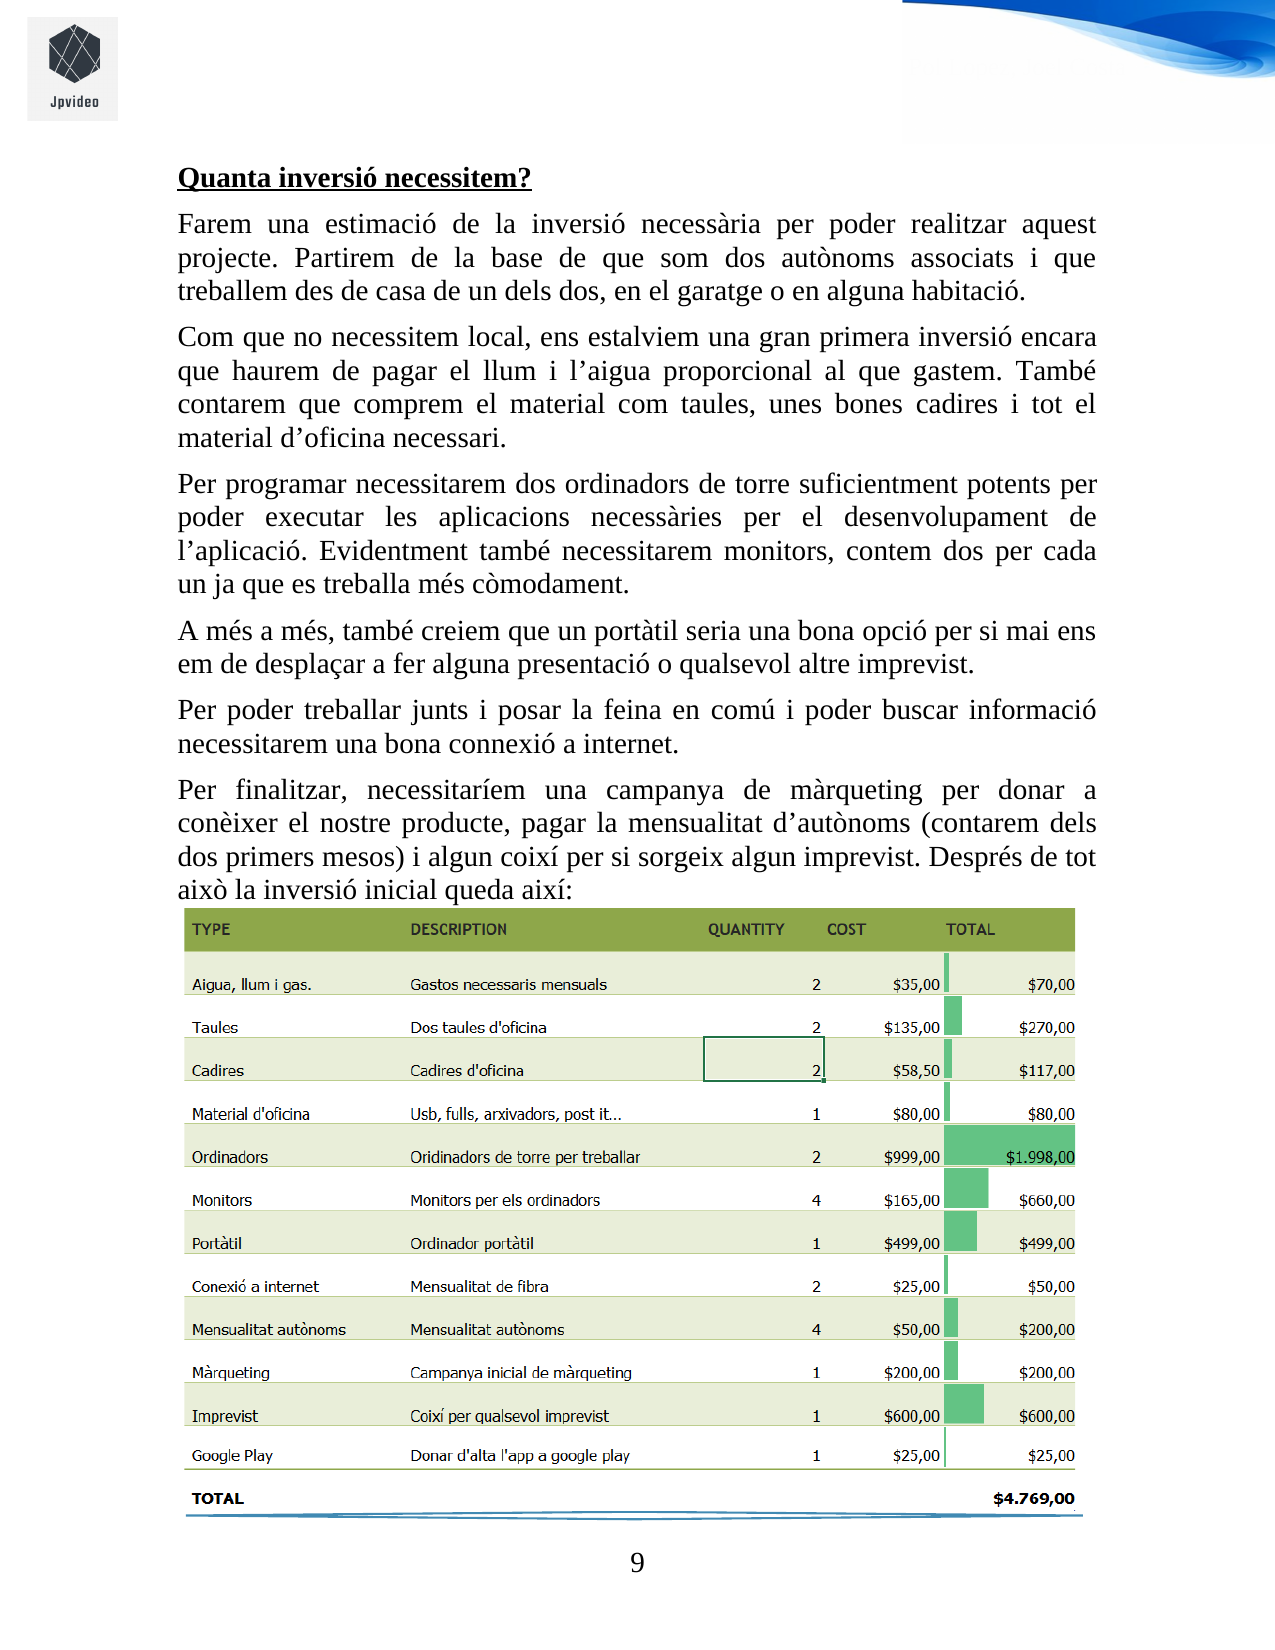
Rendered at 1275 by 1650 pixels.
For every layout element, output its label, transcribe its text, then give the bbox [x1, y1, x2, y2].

text Per programar necessitarem dos ordinadors de torre suficientment potents per poder executar les aplicacions necessàries per el desenvolupament de l’aplicació. Evidentment també necessitarem monitors, contem dos per cada un ja que es treballa més còmodament. [177, 466, 1098, 600]
text Per poder treballar junts i posar la feina en comú i poder buscar informació necessitarem una bona connexió a internet. [177, 692, 1098, 759]
text A més a més, també creiem que un portàtil seria una bona opció per si mai ens em de desplaçar a fer alguna presentació o qualsevol altre imprevist. [177, 613, 1098, 680]
text Per finalitzar, necessitaríem una campanya de màrqueting per donar a conèixer el nostre producte, pagar la mensualitat d’autònoms (contarem dels dos primers mesos) i algun coixí per si sorgeix algun imprevist. Després de tot això la inversió inicial queda així: [177, 772, 1098, 906]
picture [27, 17, 118, 121]
text Quanta inversió necessitem? [177, 160, 1098, 194]
picture [184, 908, 1075, 1512]
text Farem una estimació de la inversió necessària per poder realitzar aquest projecte. Partirem de la base de que som dos autònoms associats i que treballem des de casa de un dels dos, en el garatge o en alguna habitació. [177, 206, 1098, 307]
picture [903, 0, 1275, 143]
text Com que no necessitem local, ens estalviem una gran primera inversió encara que haurem de pagar el llum i l’aigua proporcional al que gastem. També contarem que comprem el material com taules, unes bones cadires i tot el material d’oficina necessari. [177, 319, 1098, 453]
